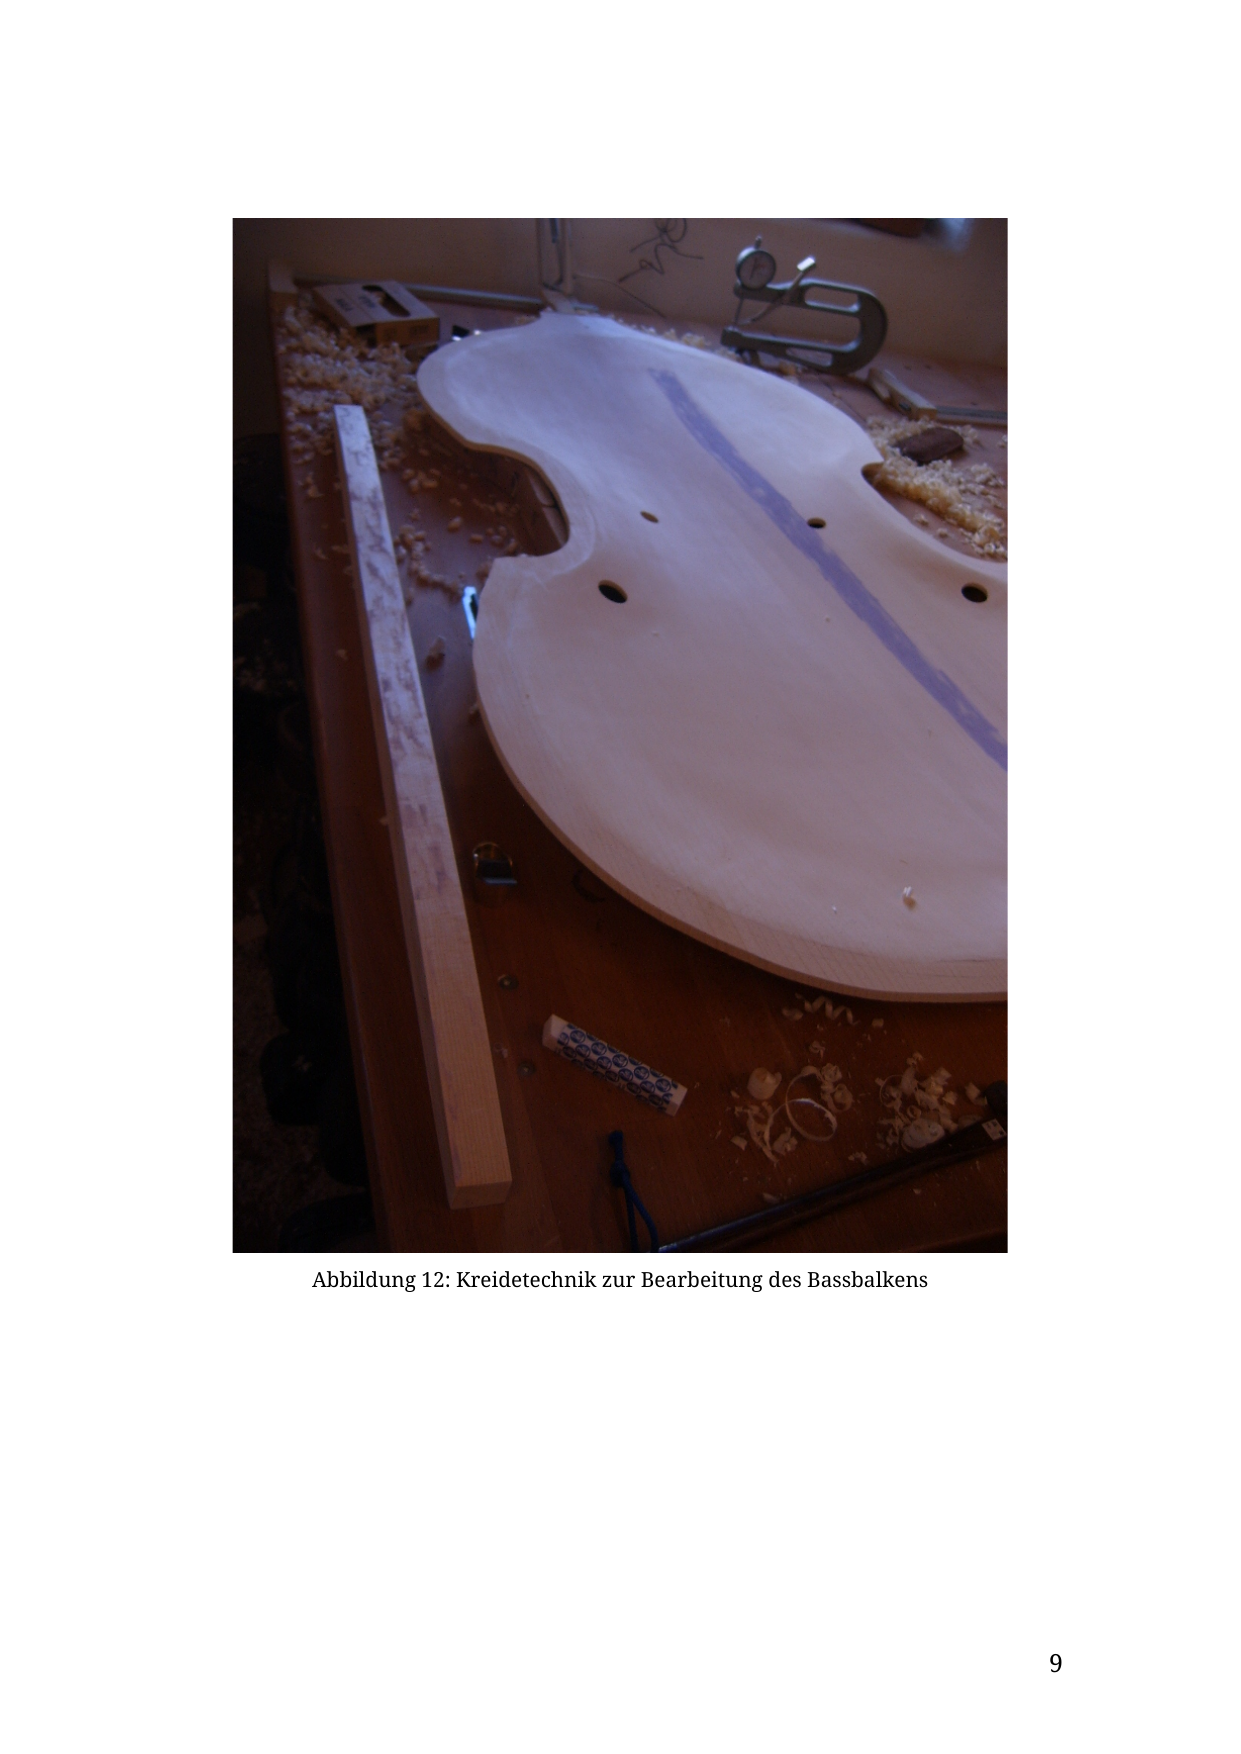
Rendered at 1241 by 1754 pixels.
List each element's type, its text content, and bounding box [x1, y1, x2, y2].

text Abbildung 12: Kreidetechnik zur Bearbeitung des Bassbalkens [177, 1265, 1063, 1293]
picture [232, 218, 1008, 1253]
